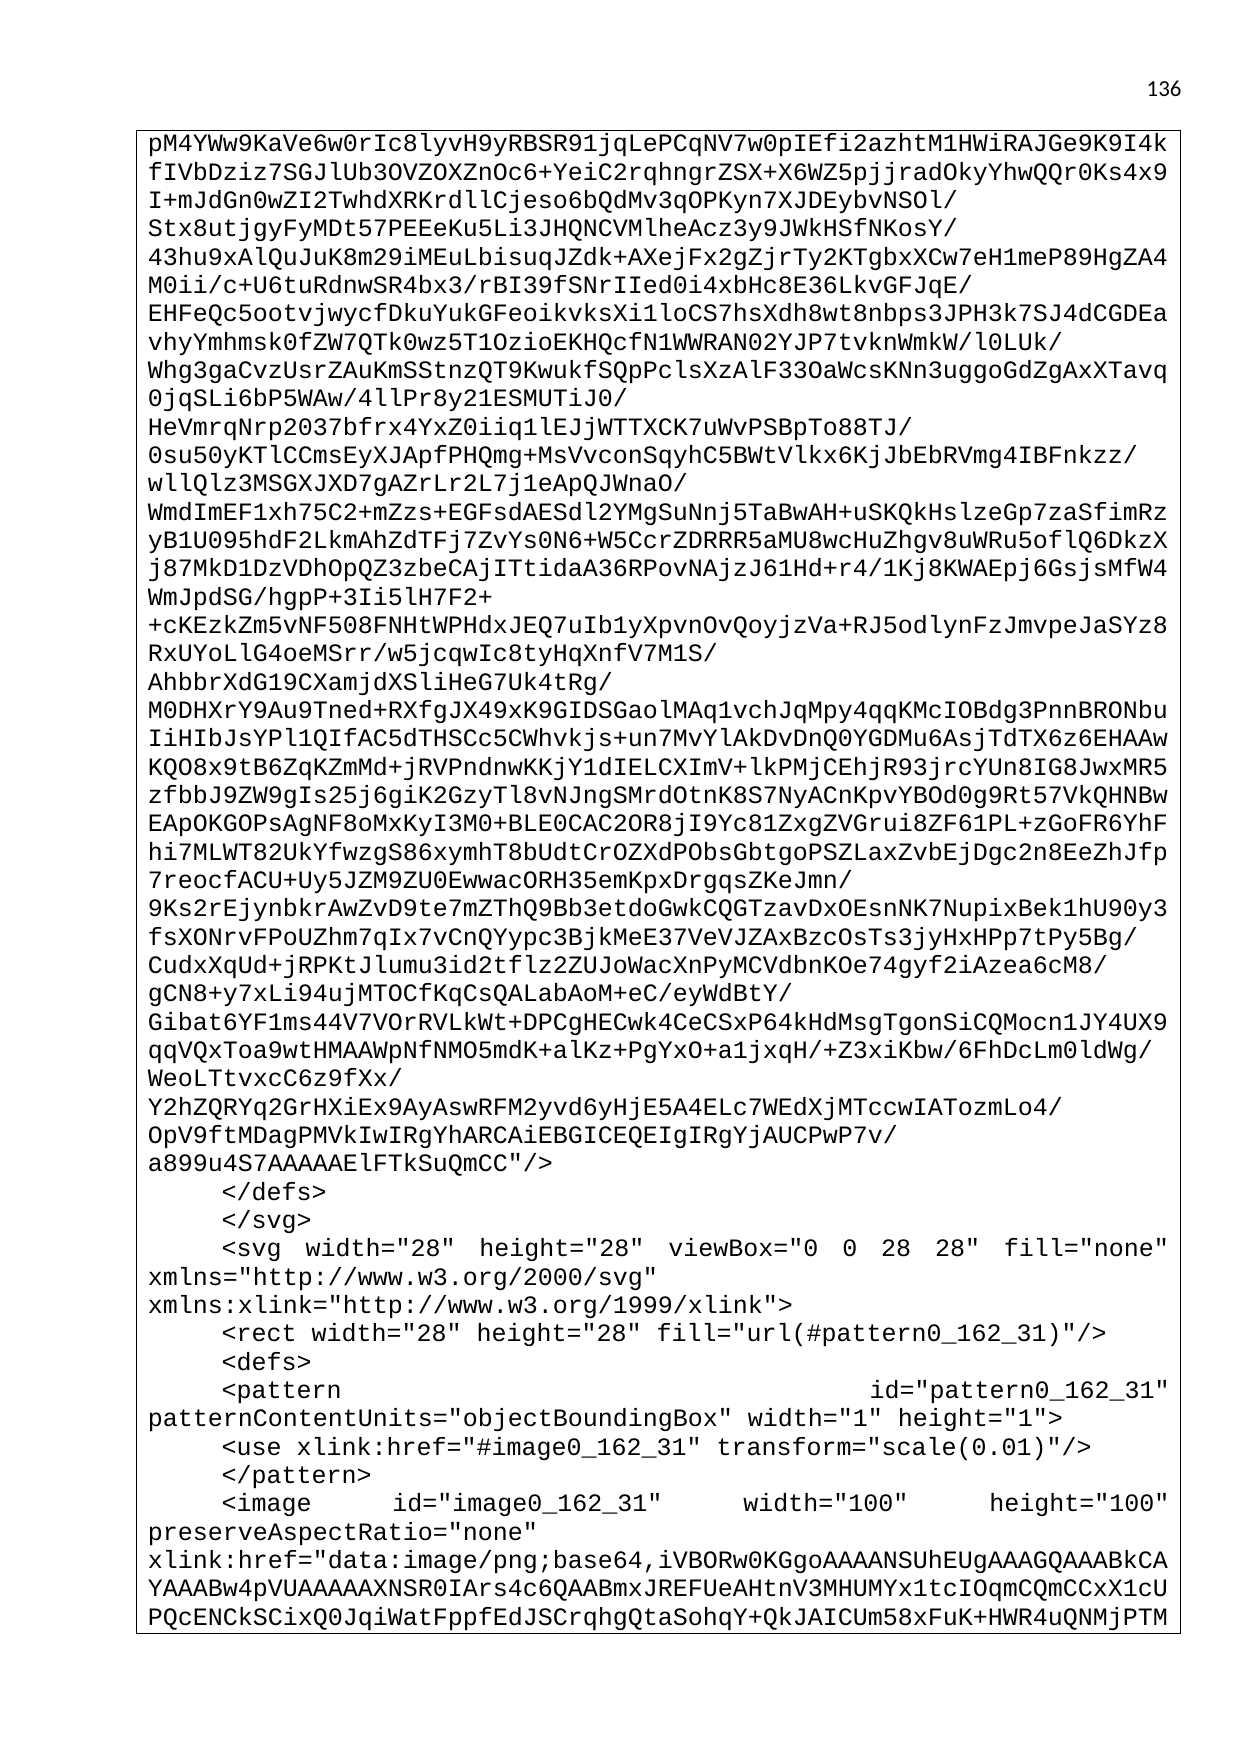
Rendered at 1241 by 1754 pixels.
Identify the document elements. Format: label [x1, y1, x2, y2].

table_header [137, 131, 1180, 1633]
